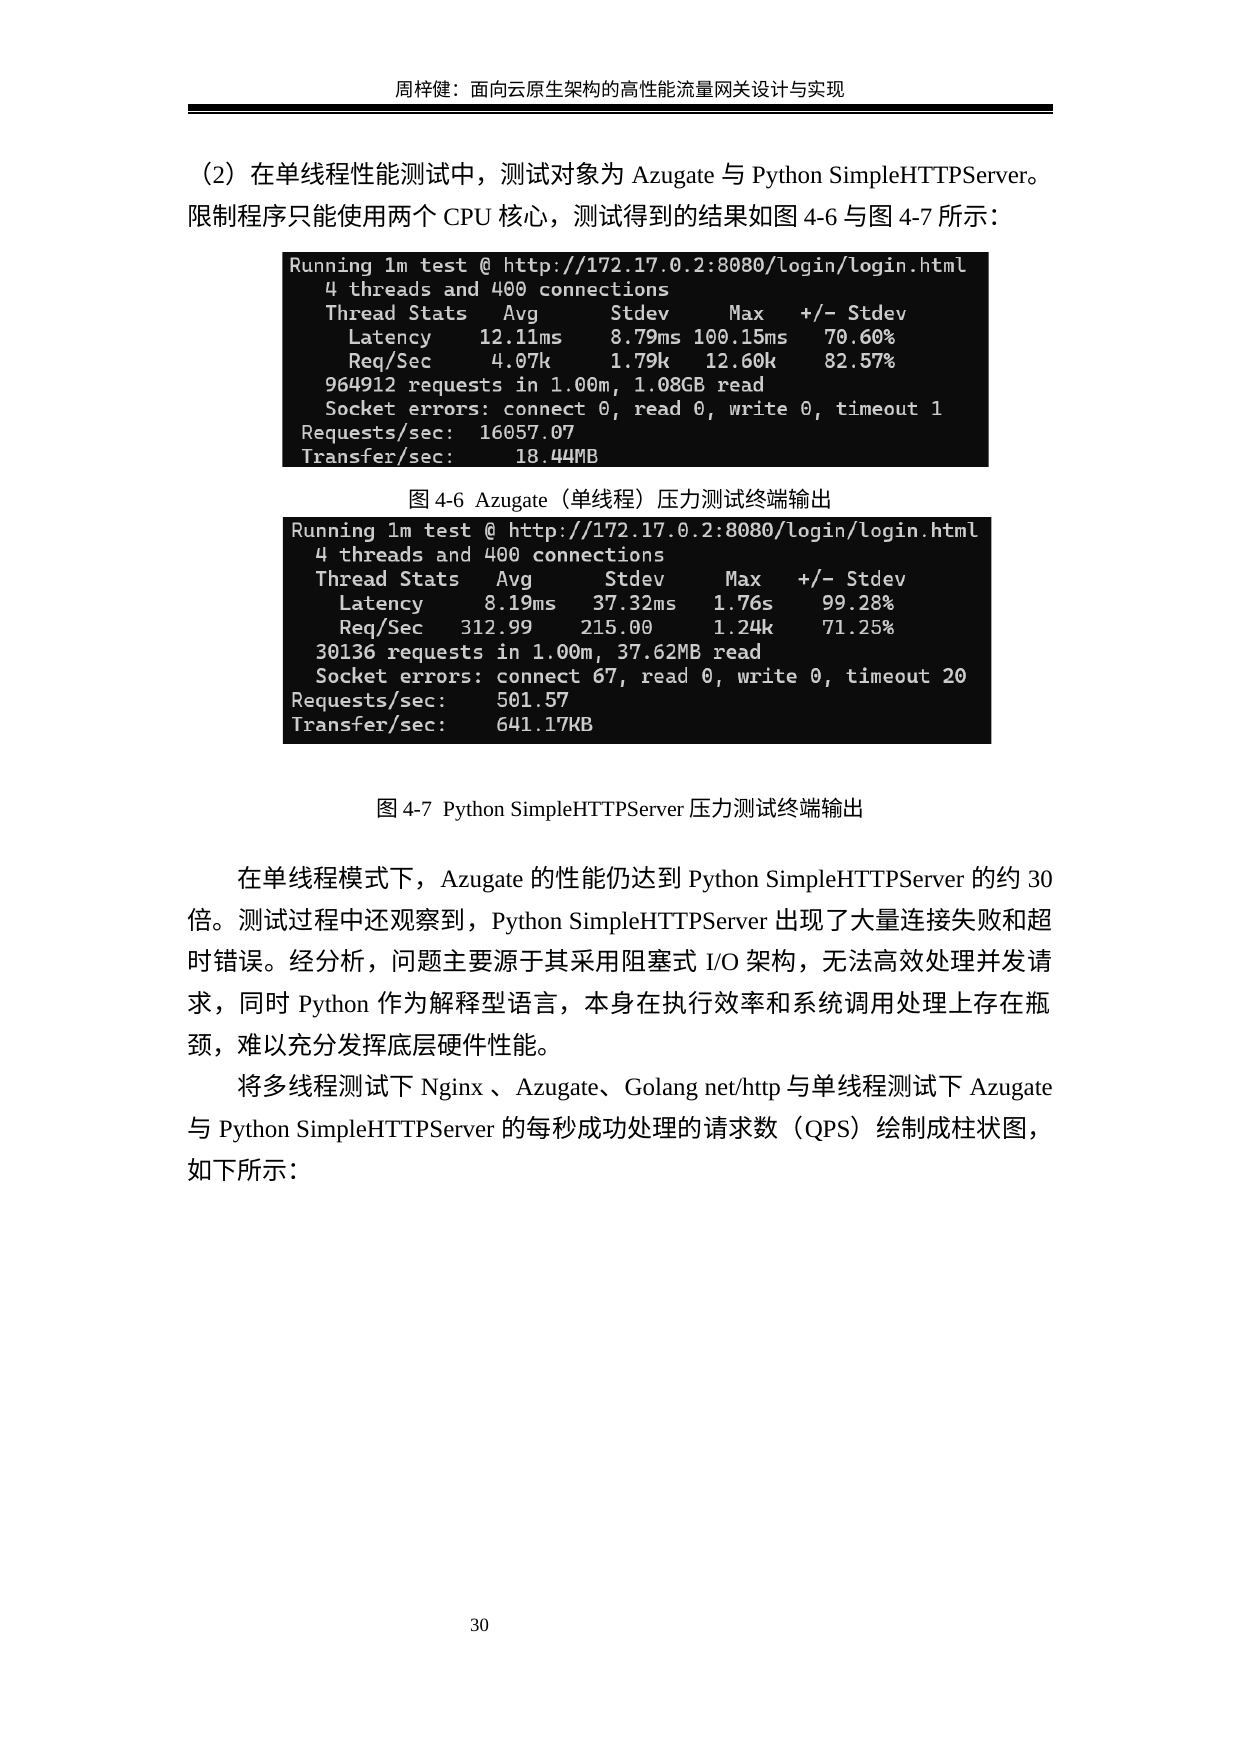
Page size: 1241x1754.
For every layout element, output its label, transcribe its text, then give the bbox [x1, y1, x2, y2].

text 将多线程测试下 Nginx 、Azugate、Golang net/http与单线程测试下 Azugate与 Python SimpleHTTPServer 的每秒成功处理的请求数（QPS）绘制成柱状图，如下所示： [187, 1062, 1053, 1187]
picture [282, 517, 992, 744]
text （2）在单线程性能测试中，测试对象为 Azugate 与 Python SimpleHTTPServer。限制程序只能使用两个 CPU 核心，测试得到的结果如图 4-6 与图 4-7 所示： [187, 150, 1053, 233]
picture [282, 252, 989, 467]
text 在单线程模式下，Azugate 的性能仍达到 Python SimpleHTTPServer 的约 30 倍。测试过程中还观察到，Python SimpleHTTPServer 出现了大量连接失败和超时错误。经分析，问题主要源于其采用阻塞式 I/O 架构，无法高效处理并发请求，同时 Python 作为解释型语言，本身在执行效率和系统调用处理上存在瓶颈，难以充分发挥底层硬件性能。 [187, 854, 1053, 1062]
